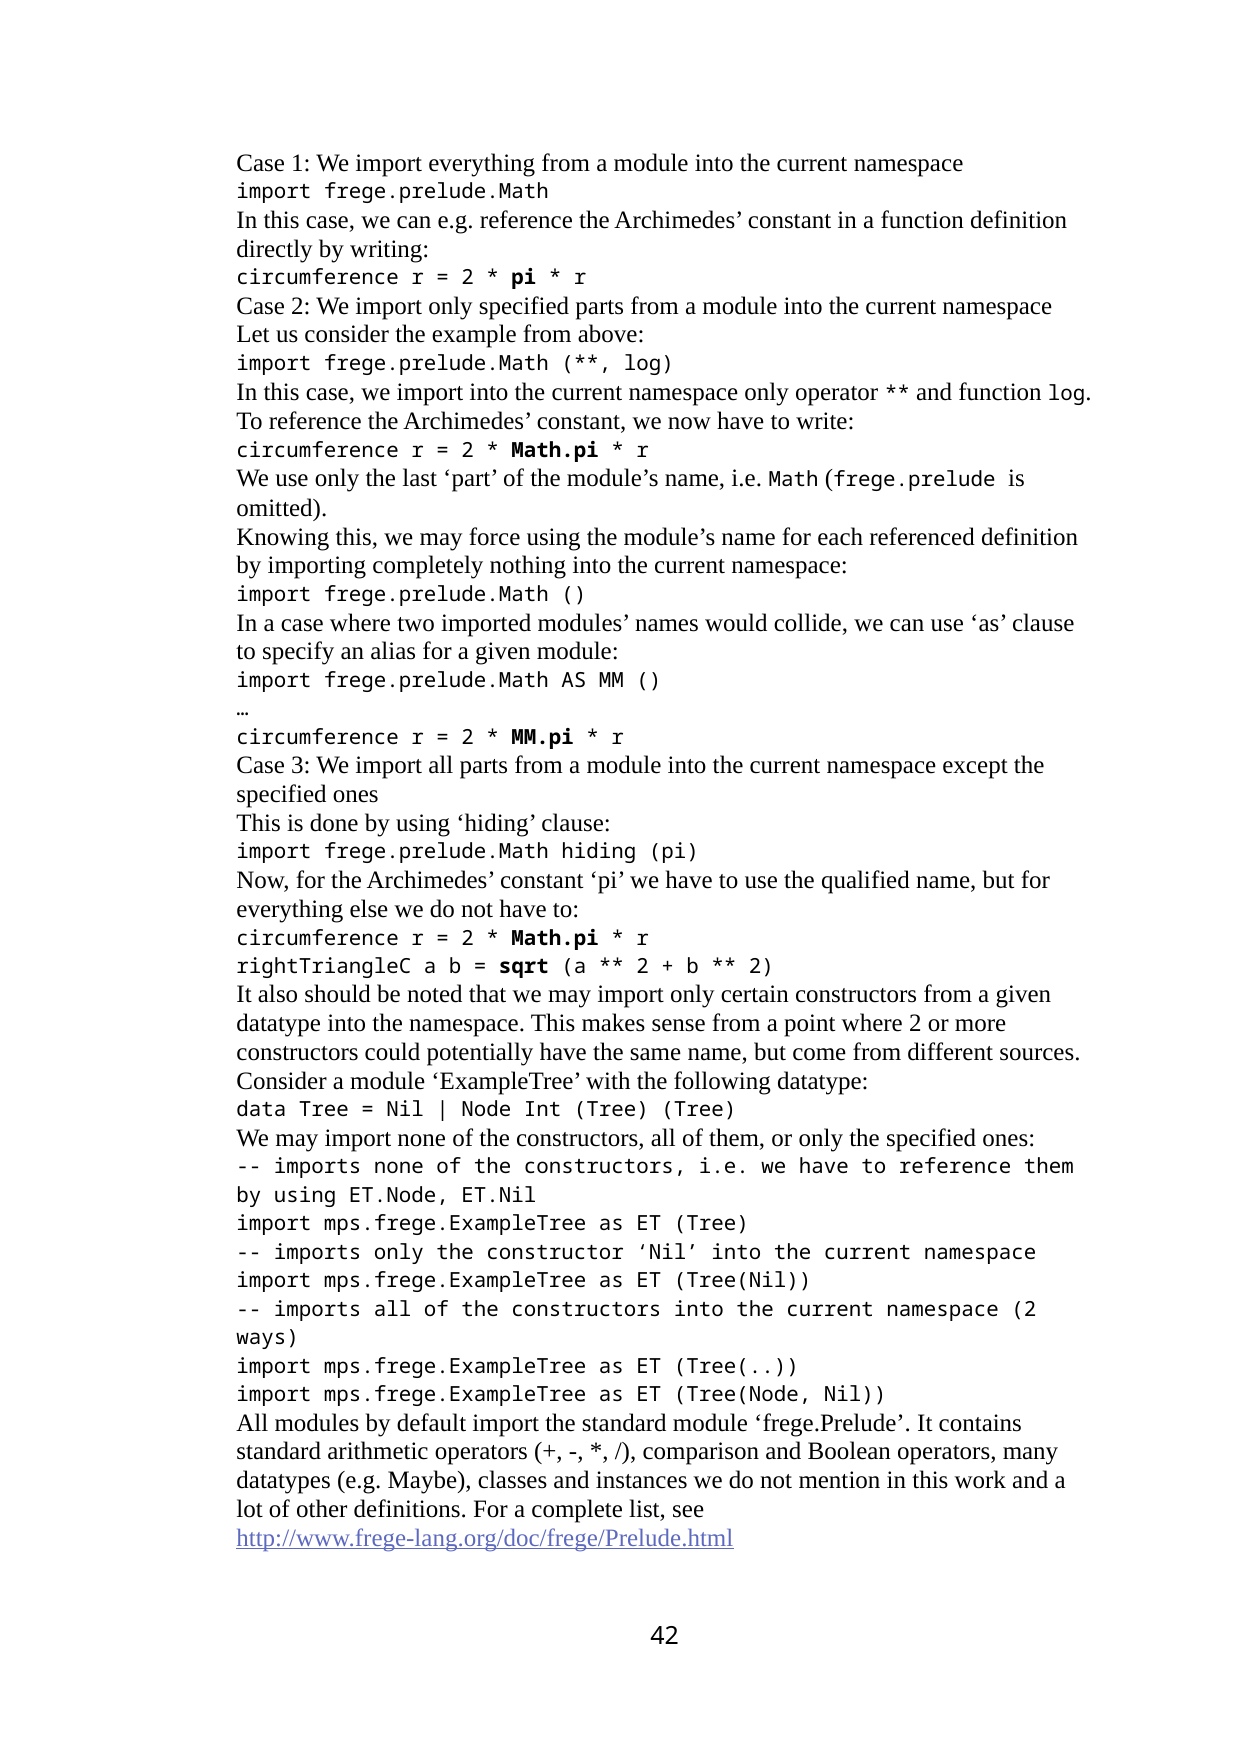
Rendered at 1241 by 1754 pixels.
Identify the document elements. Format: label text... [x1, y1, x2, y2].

text import mps.frege.ExampleTree as ET (Tree(..)) [236, 1351, 1092, 1379]
text All modules by default import the standard module ‘frege.Prelude’. It contains standard arithmetic operators (+, -, *, /), comparison and Boolean operators, many datatypes (e.g. Maybe), classes and instances we do not mention in this work and a lot of other definitions. For a complete list, see http://www.frege-lang.org/doc/frege/Prelude.html [236, 1408, 1092, 1551]
text circumference r = 2 * Math.pi * r [236, 923, 1092, 951]
text circumference r = 2 * pi * r [236, 262, 1092, 291]
text import frege.prelude.Math [236, 176, 1092, 205]
text data Tree = Nil | Node Int (Tree) (Tree) [236, 1094, 1092, 1123]
text rightTriangleC a b = sqrt (a ** 2 + b ** 2) [236, 951, 1092, 979]
text circumference r = 2 * MM.pi * r [236, 722, 1092, 750]
text -- imports none of the constructors, i.e. we have to reference them by using ET.Node, ET.Nil [236, 1152, 1092, 1208]
text It also should be noted that we may import only certain constructors from a given datatype into the namespace. This makes sense from a point where 2 or more constructors could potentially have the same name, but come from different sources. Consider a module ‘ExampleTree’ with the following datatype: [236, 979, 1092, 1094]
text In this case, we can e.g. reference the Archimedes’ constant in a function definition directly by writing: [236, 205, 1092, 262]
text circumference r = 2 * Math.pi * r [236, 435, 1092, 463]
text import frege.prelude.Math hiding (pi) [236, 837, 1092, 865]
text Let us consider the example from above: [236, 319, 1092, 348]
text Now, for the Archimedes’ constant ‘pi’ we have to use the qualified name, but for everything else we do not have to: [236, 865, 1092, 923]
text import mps.frege.ExampleTree as ET (Tree) [236, 1208, 1092, 1237]
text import frege.prelude.Math (**, log) [236, 348, 1092, 377]
text In a case where two imported modules’ names would collide, we can use ‘as’ clause to specify an alias for a given module: [236, 608, 1092, 665]
text import frege.prelude.Math () [236, 579, 1092, 608]
text import frege.prelude.Math AS MM () [236, 665, 1092, 693]
text … [236, 693, 1092, 722]
text Knowing this, we may force using the module’s name for each referenced definition by importing completely nothing into the current namespace: [236, 522, 1092, 579]
text import mps.frege.ExampleTree as ET (Tree(Nil)) [236, 1265, 1092, 1294]
text Case 3: We import all parts from a module into the current namespace except the specified ones [236, 750, 1092, 808]
text We may import none of the constructors, all of them, or only the specified ones: [236, 1123, 1092, 1152]
text Case 1: We import everything from a module into the current namespace [236, 148, 1092, 176]
text -- imports all of the constructors into the current namespace (2 ways) [236, 1294, 1092, 1351]
text In this case, we import into the current namespace only operator ** and function log. To reference the Archimedes’ constant, we now have to write: [236, 377, 1092, 435]
text Case 2: We import only specified parts from a module into the current namespace [236, 291, 1092, 319]
text We use only the last ‘part’ of the module’s name, i.e. Math (frege.prelude is omitted). [236, 463, 1092, 522]
text -- imports only the constructor ‘Nil’ into the current namespace [236, 1237, 1092, 1265]
text import mps.frege.ExampleTree as ET (Tree(Node, Nil)) [236, 1379, 1092, 1408]
text This is done by using ‘hiding’ clause: [236, 808, 1092, 837]
